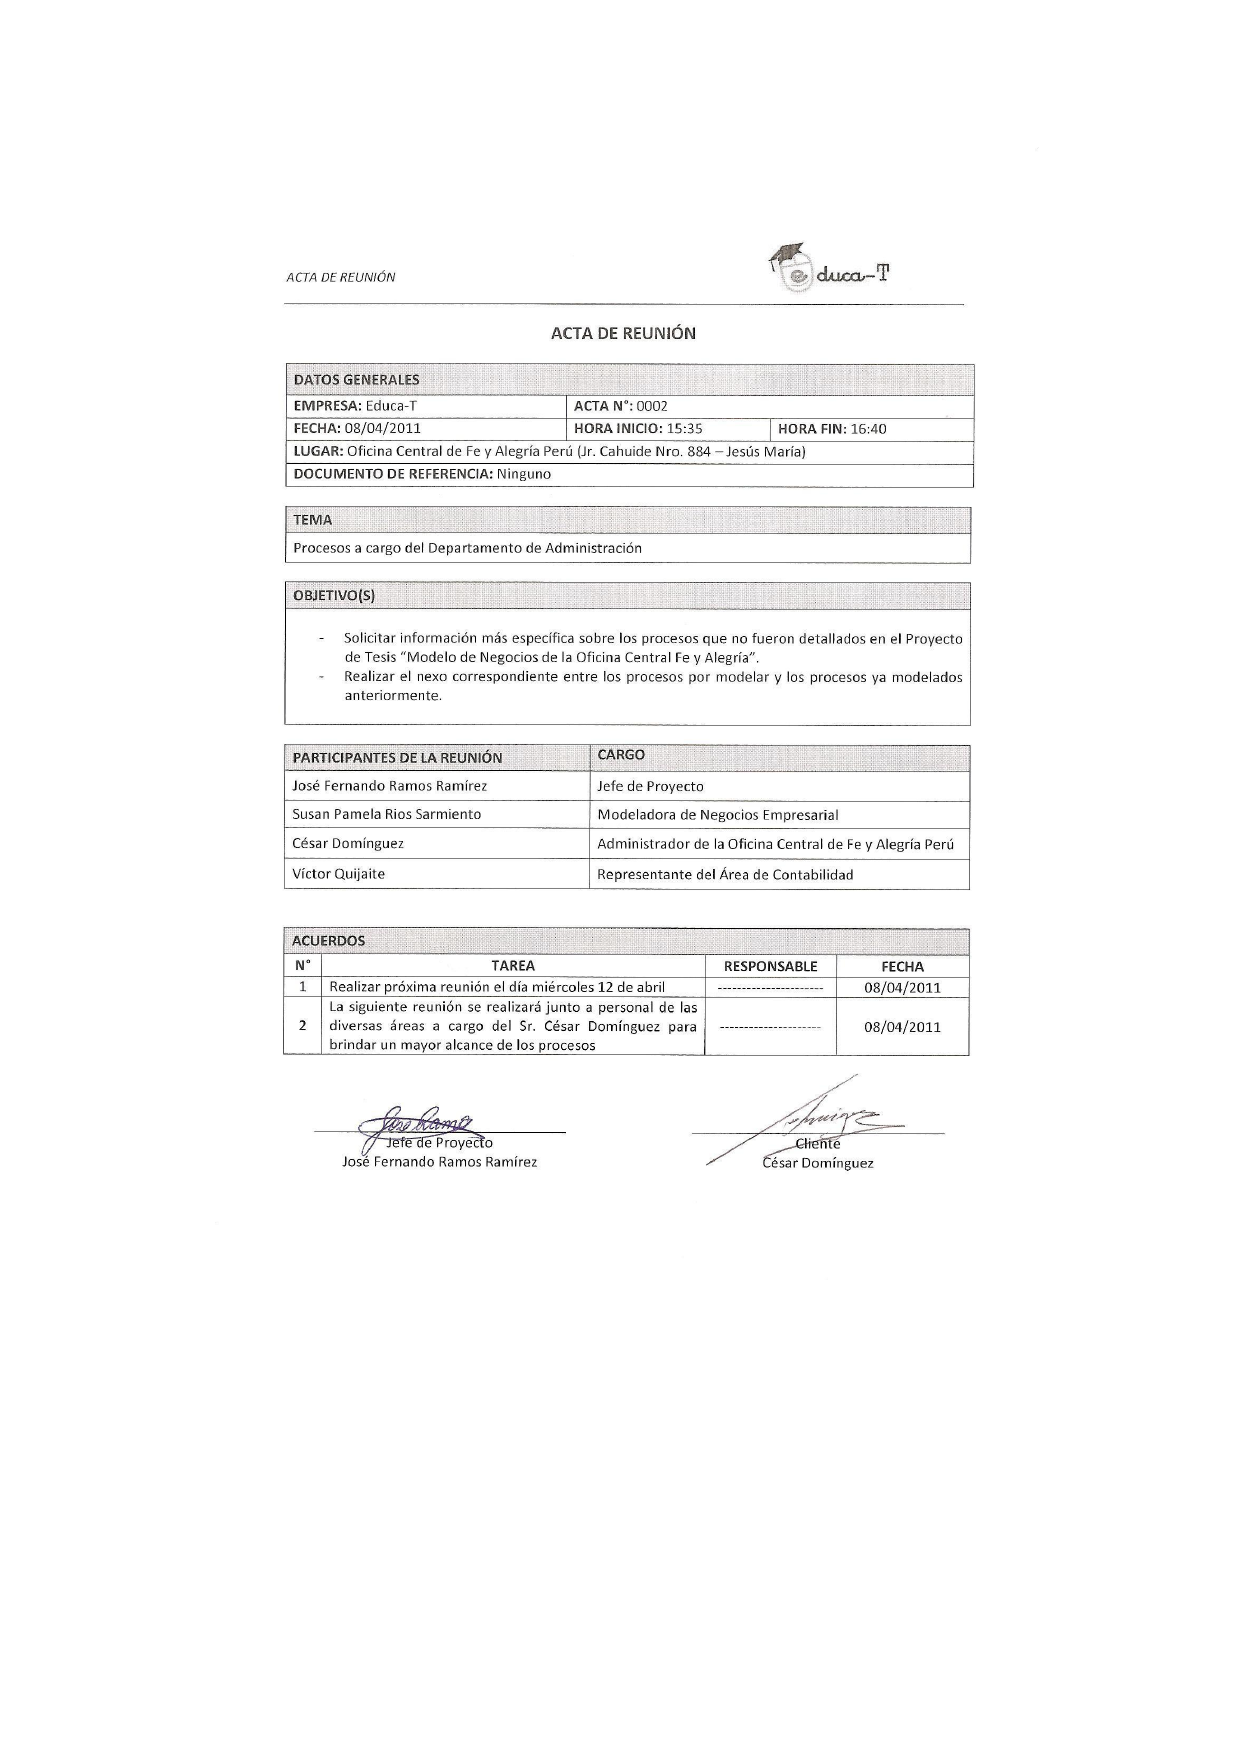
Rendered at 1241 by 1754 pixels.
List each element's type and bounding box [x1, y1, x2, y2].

picture [202, 147, 1039, 1356]
